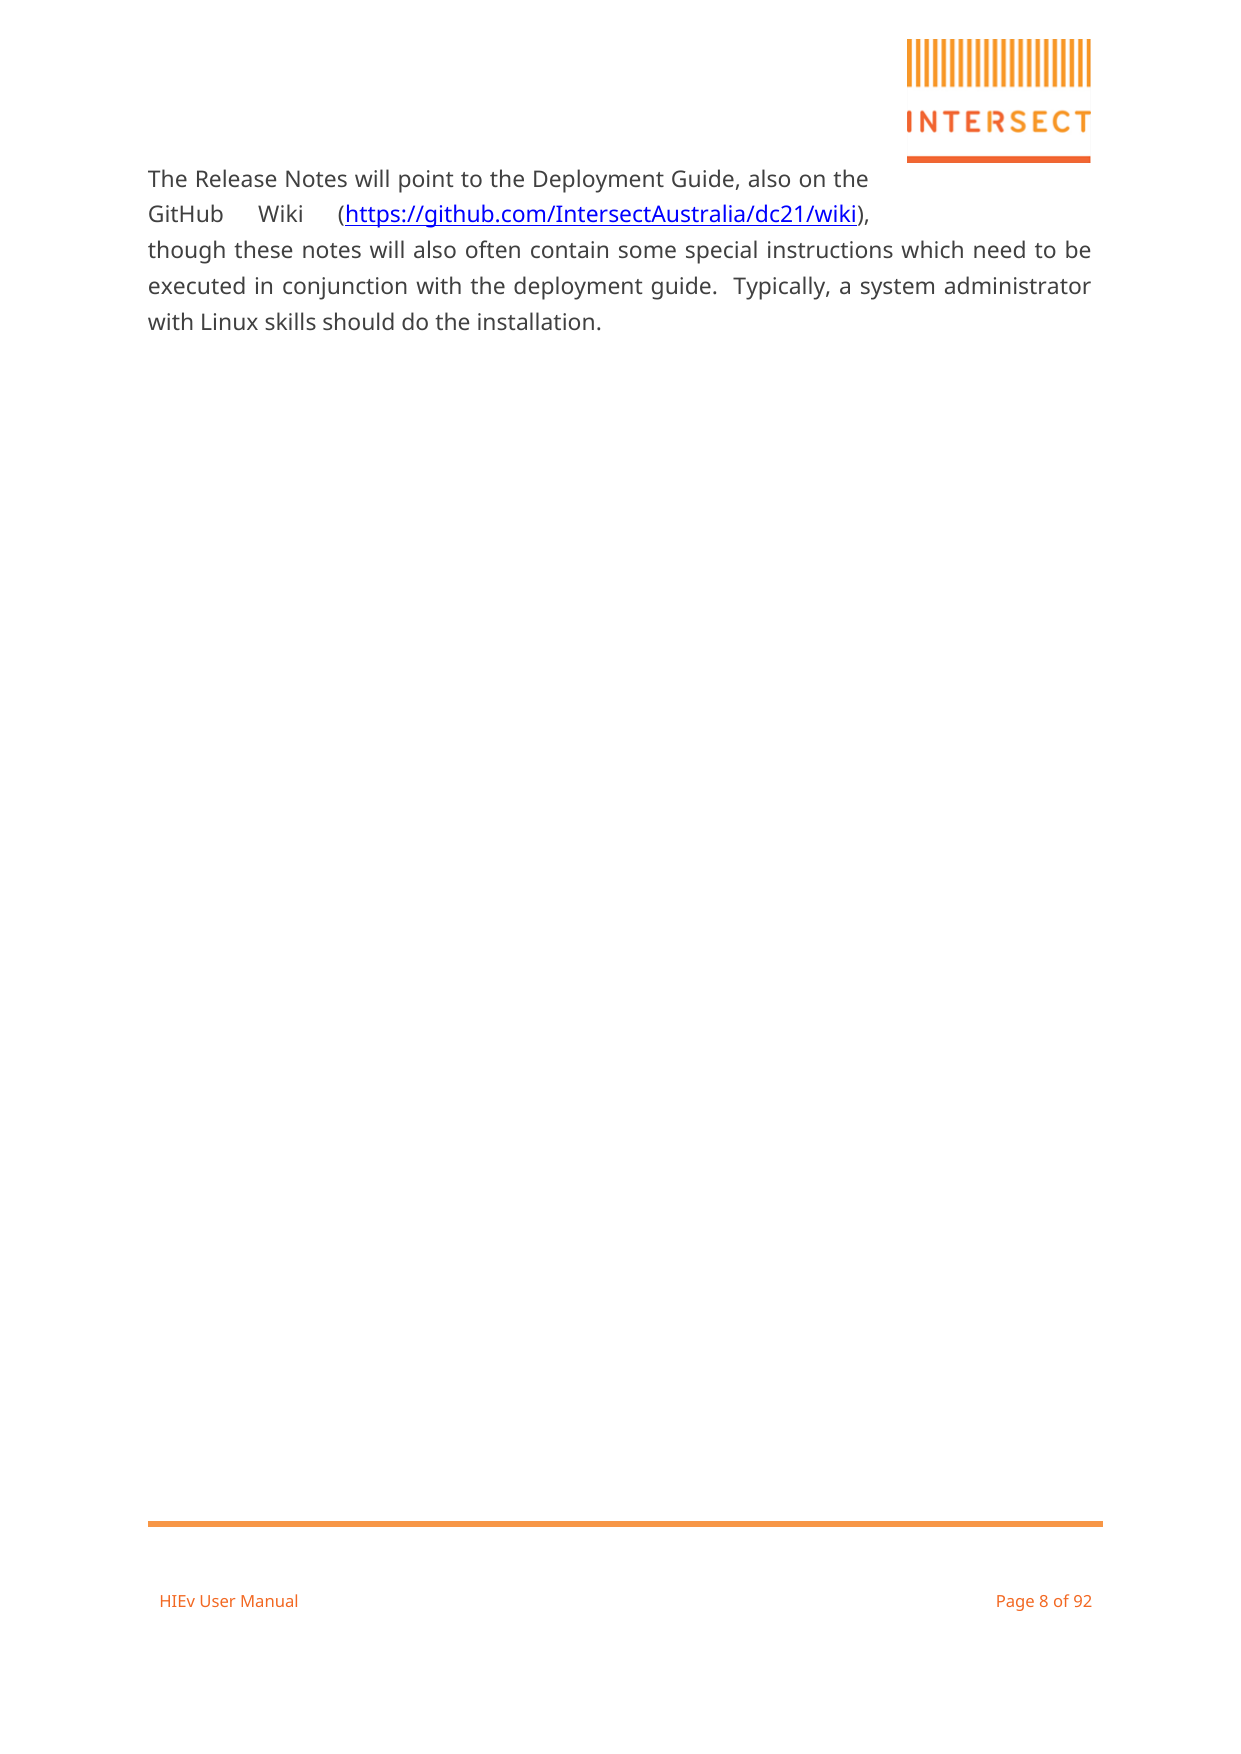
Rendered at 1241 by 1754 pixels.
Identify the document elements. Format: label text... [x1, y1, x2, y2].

text The Release Notes will point to the Deployment Guide, also on the GitHub Wiki (https://github.com/IntersectAustralia/dc21/wiki), though these notes will also often contain some special instructions which need to be executed in conjunction with the deployment guide. Typically, a system administrator with Linux skills should do the installation. [148, 162, 1092, 337]
picture [905, 37, 1093, 165]
